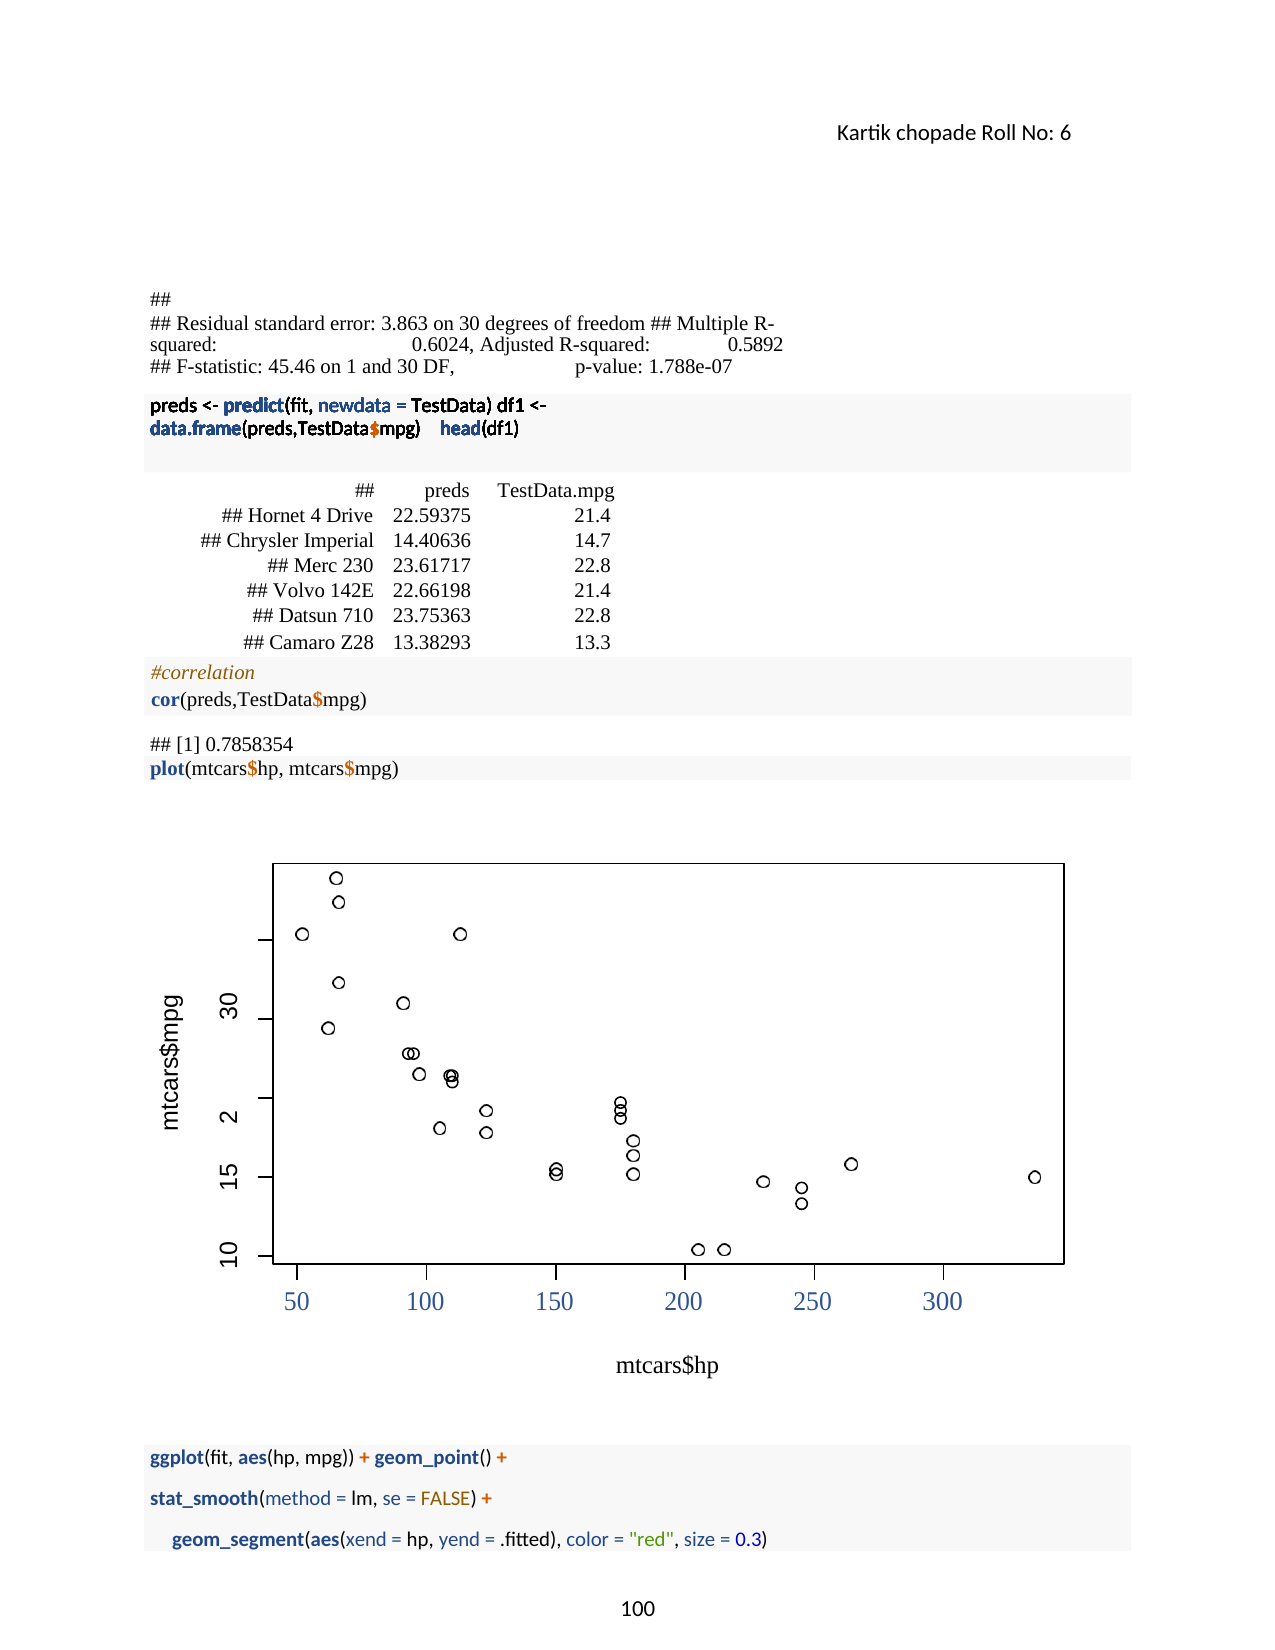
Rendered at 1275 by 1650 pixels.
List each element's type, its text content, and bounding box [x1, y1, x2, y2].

table_cell 21.4 [482, 579, 876, 603]
picture [479, 1126, 493, 1139]
text ## [150, 287, 1144, 311]
picture [329, 871, 343, 885]
picture [332, 895, 345, 909]
picture [321, 1021, 335, 1035]
table_cell ## Volvo 142E [166, 579, 383, 603]
table_cell 13.38293 [384, 630, 482, 658]
table_cell ## Chrysler Imperial [166, 529, 383, 553]
text 50 100 150 200 250 300 [284, 1285, 1144, 1316]
text mtcars$hp [191, 1350, 1144, 1379]
table_cell ## Datsun 710 [166, 603, 383, 629]
picture [1028, 1170, 1041, 1184]
picture [479, 1104, 493, 1117]
picture [626, 1167, 640, 1181]
text ## [1] 0.7858354 [150, 732, 1144, 756]
picture [626, 1134, 640, 1162]
table_cell 22.8 [482, 554, 876, 578]
picture [717, 1243, 731, 1256]
table_cell 14.40636 [384, 529, 482, 553]
picture [396, 996, 410, 1010]
table_cell ## Camaro Z28 [166, 630, 383, 658]
table_cell 22.66198 [384, 579, 482, 603]
table_header preds [384, 462, 482, 504]
table_cell ## Merc 230 [166, 554, 383, 578]
text ## Residual standard error: 3.863 on 30 degrees of freedom ## Multiple R- squared: 0.6024, Adjusted R-squared: 0.5892 [150, 313, 784, 356]
picture [332, 976, 345, 989]
picture [453, 927, 467, 941]
table_cell 22.8 [482, 603, 876, 629]
table_header TestData.mpg [482, 462, 876, 504]
picture [433, 1121, 446, 1135]
picture [412, 1067, 426, 1081]
table_cell 22.59375 [384, 504, 482, 529]
table_cell 21.4 [482, 504, 876, 529]
picture [756, 1175, 770, 1188]
text ## F-statistic: 45.46 on 1 and 30 DF, p-value: 1.788e-07 [150, 356, 1144, 378]
picture [549, 1162, 563, 1181]
picture [691, 1243, 705, 1256]
table_cell 13.3 [482, 630, 876, 658]
table_cell 14.7 [482, 529, 876, 553]
picture [844, 1157, 858, 1171]
table_cell 23.75363 [384, 603, 482, 629]
table_header ## [166, 462, 383, 504]
table_cell ## Hornet 4 Drive [166, 504, 383, 529]
text plot(mtcars$hp, mtcars$mpg) [150, 756, 1144, 780]
picture [295, 927, 309, 941]
table_cell 23.61717 [384, 554, 482, 578]
